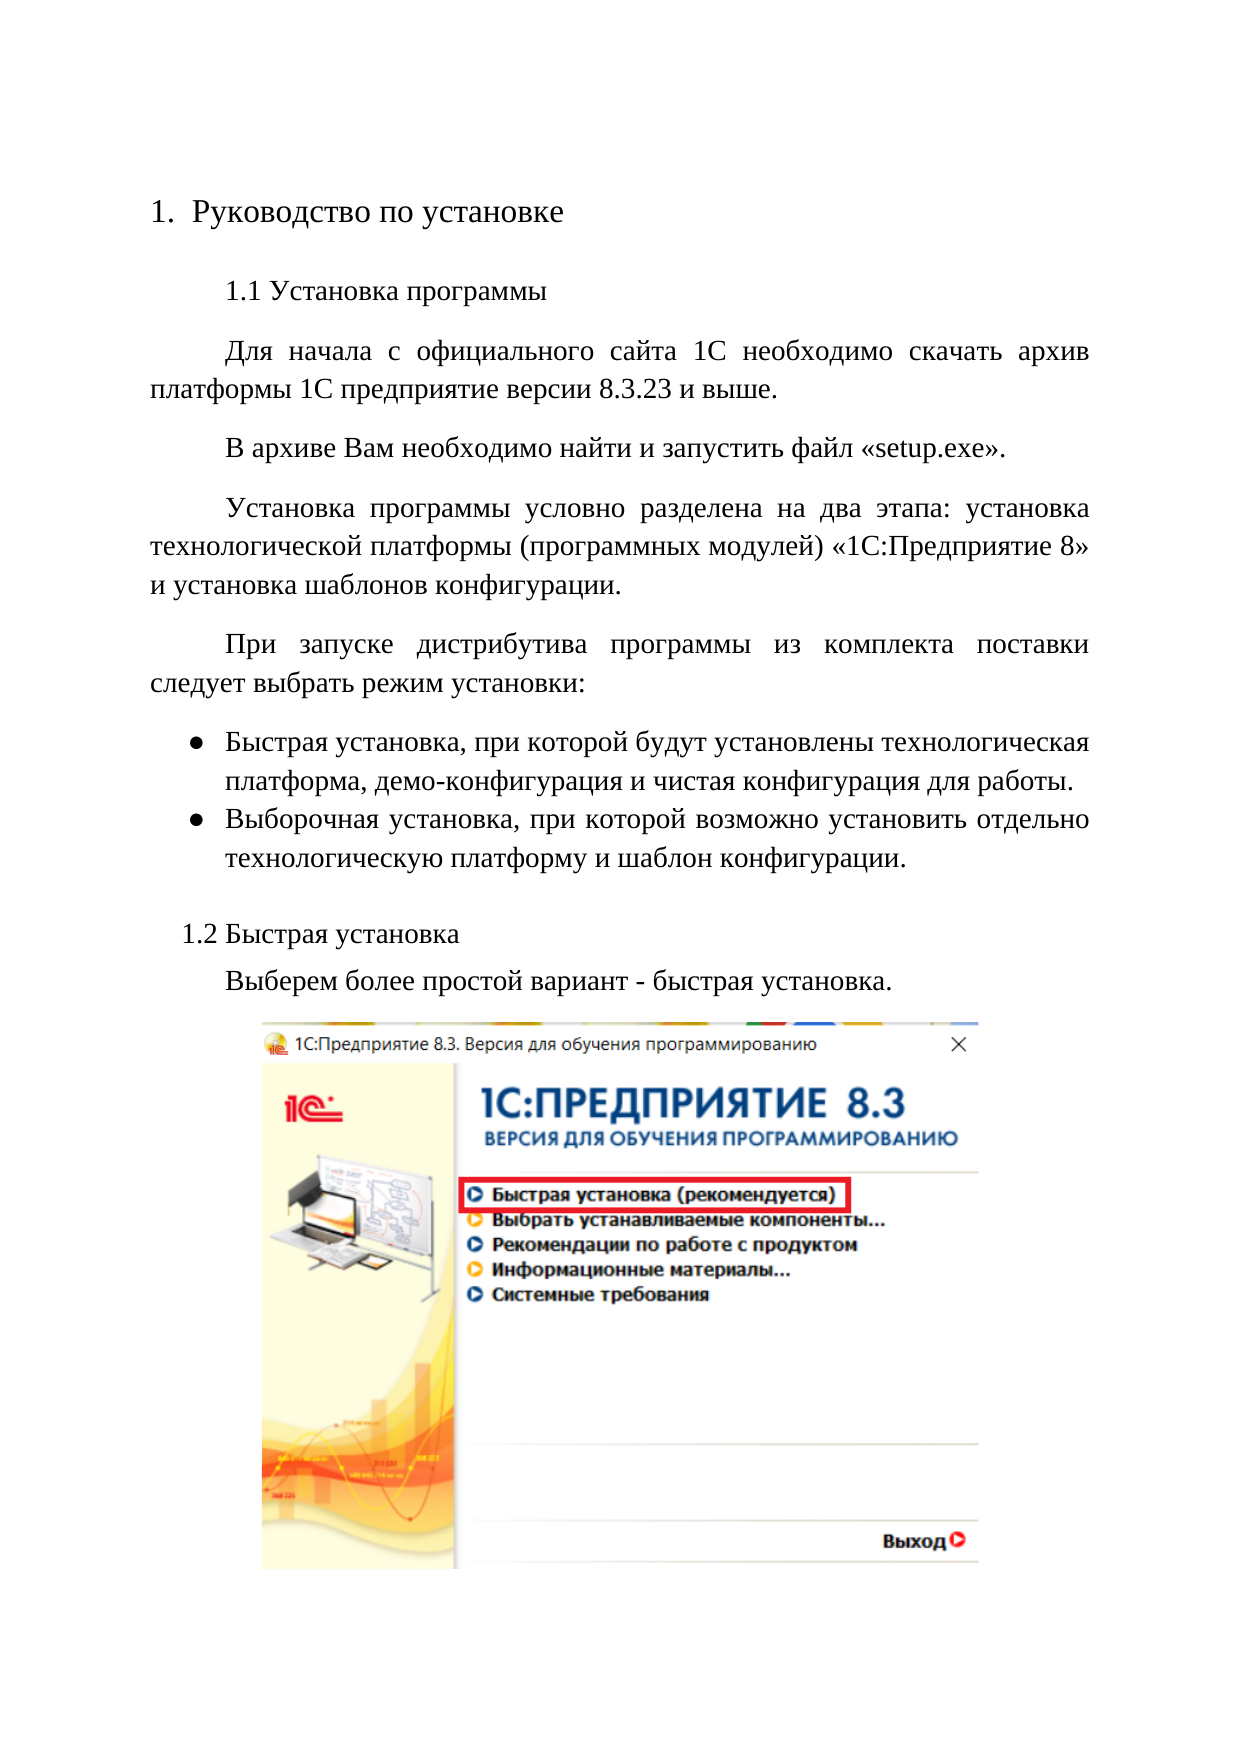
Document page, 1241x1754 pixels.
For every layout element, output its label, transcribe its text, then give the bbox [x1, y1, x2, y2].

subtitle 1.1 Установка программы [225, 273, 1090, 307]
list Быстрая установка, при которой будут установлены технологическая платформа, демо-конфигурация и чистая конфигурация для работы. [187, 724, 1090, 796]
subtitle 1. Руководство по установке [150, 192, 1090, 230]
text При запуске дистрибутива программы из комплекта поставки следует выбрать режим установки: [150, 626, 1090, 698]
text Для начала с официального сайта 1С необходимо скачать архив платформы 1С предприятие версии 8.3.23 и выше. [150, 333, 1090, 405]
text Выберем более простой вариант - быстрая установка. [150, 963, 1090, 996]
list Выборочная установка, при которой возможно установить отдельно технологическую платформу и шаблон конфигурации. [187, 801, 1090, 873]
text Установка программы условно разделена на два этапа: установка технологической платформы (программных модулей) «1С:Предприятие 8» и установка шаблонов конфигурации. [150, 490, 1090, 601]
text В архиве Вам необходимо найти и запустить файл «setup.exe». [150, 431, 1090, 464]
subtitle 1.2 Быстрая установка [181, 916, 1090, 949]
picture [261, 1022, 979, 1569]
